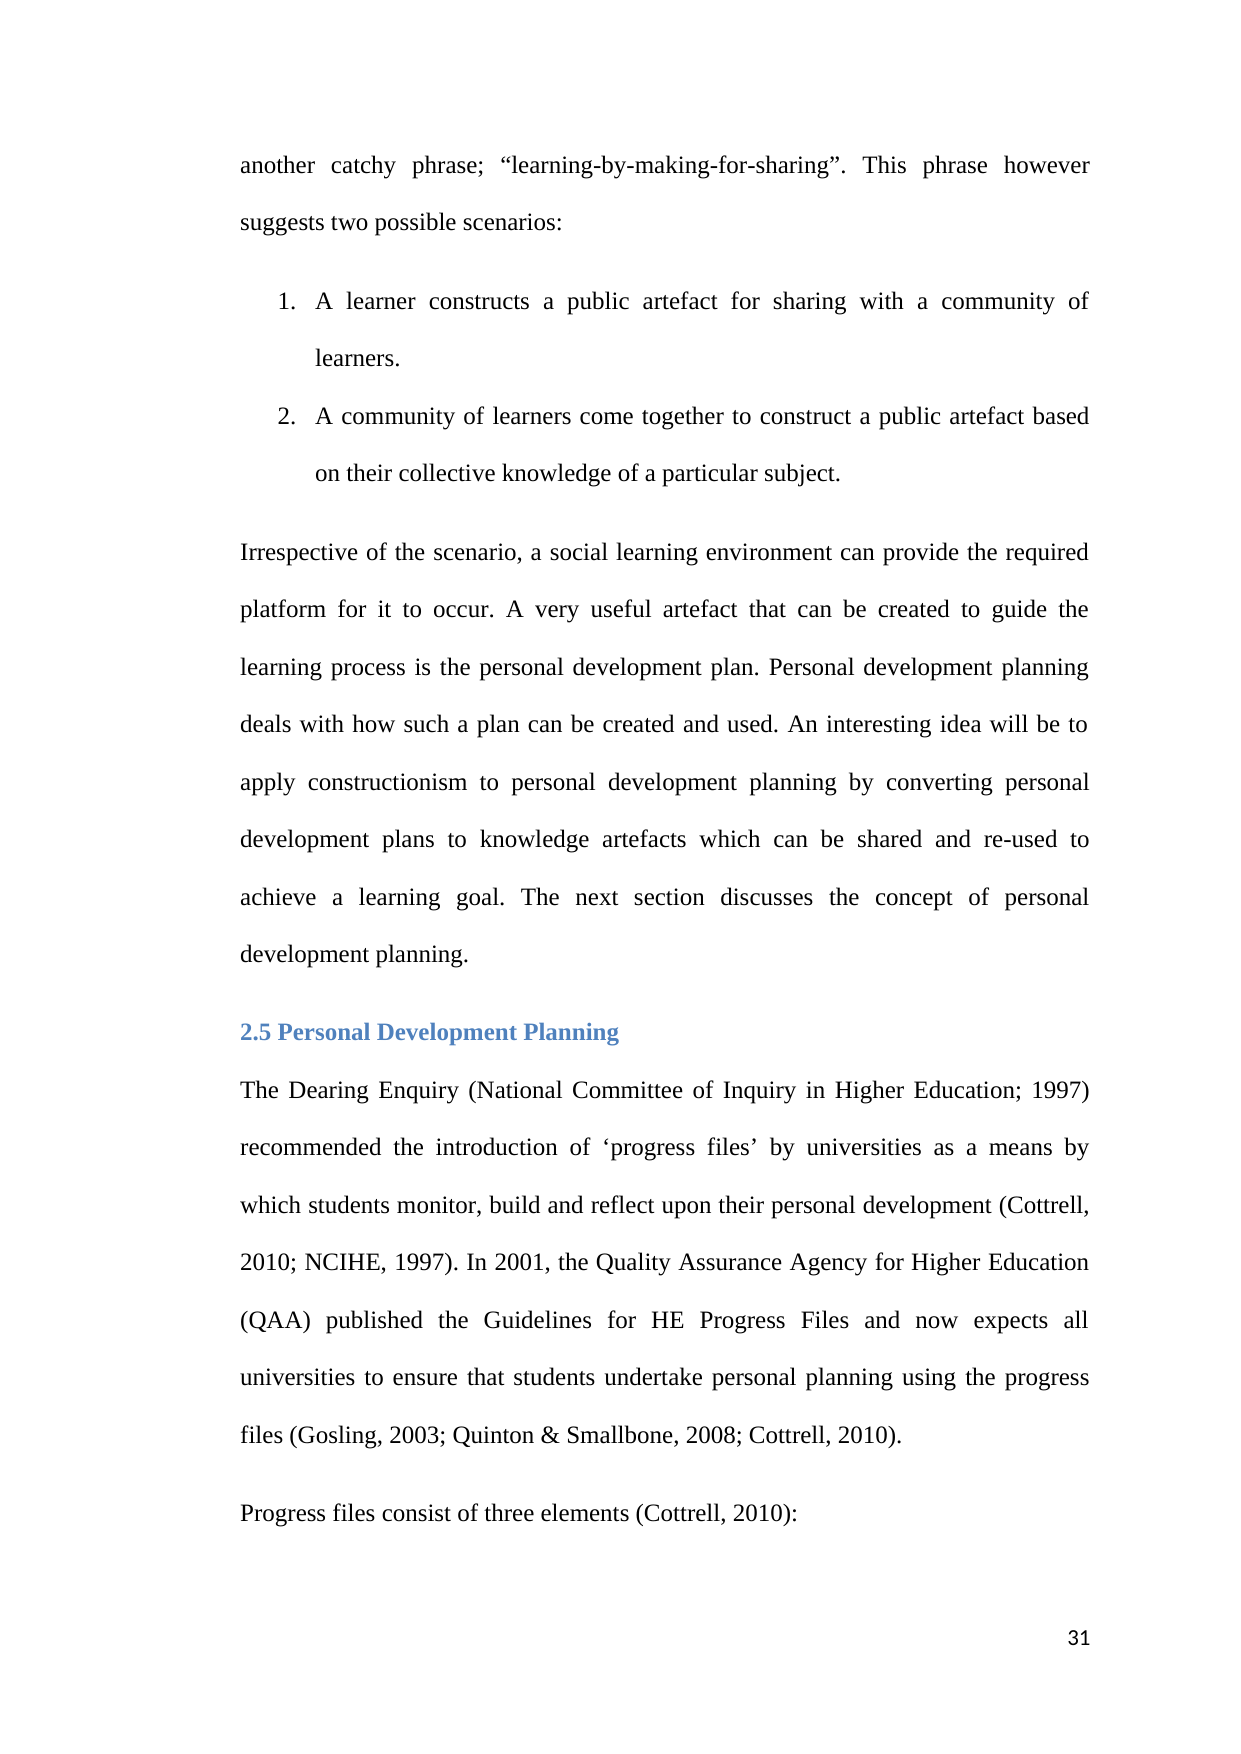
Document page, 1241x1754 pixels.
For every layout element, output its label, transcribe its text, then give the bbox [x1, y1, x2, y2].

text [240, 150, 1090, 236]
text The Dearing Enquiry (National Committee of Inquiry in Higher Education; 1997) recommended the introduction of ‘progress files’ by universities as a means by which students monitor, build and reflect upon their personal development (Cottrell, 2010; NCIHE, 1997). In 2001, the Quality Assurance Agency for Higher Education (QAA) published the Guidelines for HE Progress Files and now expects all universities to ensure that students undertake personal planning using the progress files (Gosling, 2003; Quinton & Smallbone, 2008; Cottrell, 2010). [240, 1075, 1090, 1449]
list A community of learners come together to construct a public artefact based on their collective knowledge of a particular subject. [277, 401, 1090, 487]
text Progress files consist of three elements (Cottrell, 2010): [240, 1498, 1090, 1527]
text Irrespective of the scenario, a social learning environment can provide the required platform for it to occur. A very useful artefact that can be created to guide the learning process is the personal development plan. Personal development planning deals with how such a plan can be created and used. An interesting idea will be to apply constructionism to personal development planning by converting personal development plans to knowledge artefacts which can be shared and re-used to achieve a learning goal. The next section discusses the concept of personal development planning. [240, 537, 1090, 968]
list A learner constructs a public artefact for sharing with a community of learners. [277, 286, 1090, 372]
subtitle 2.5 Personal Development Planning [240, 1017, 1090, 1046]
